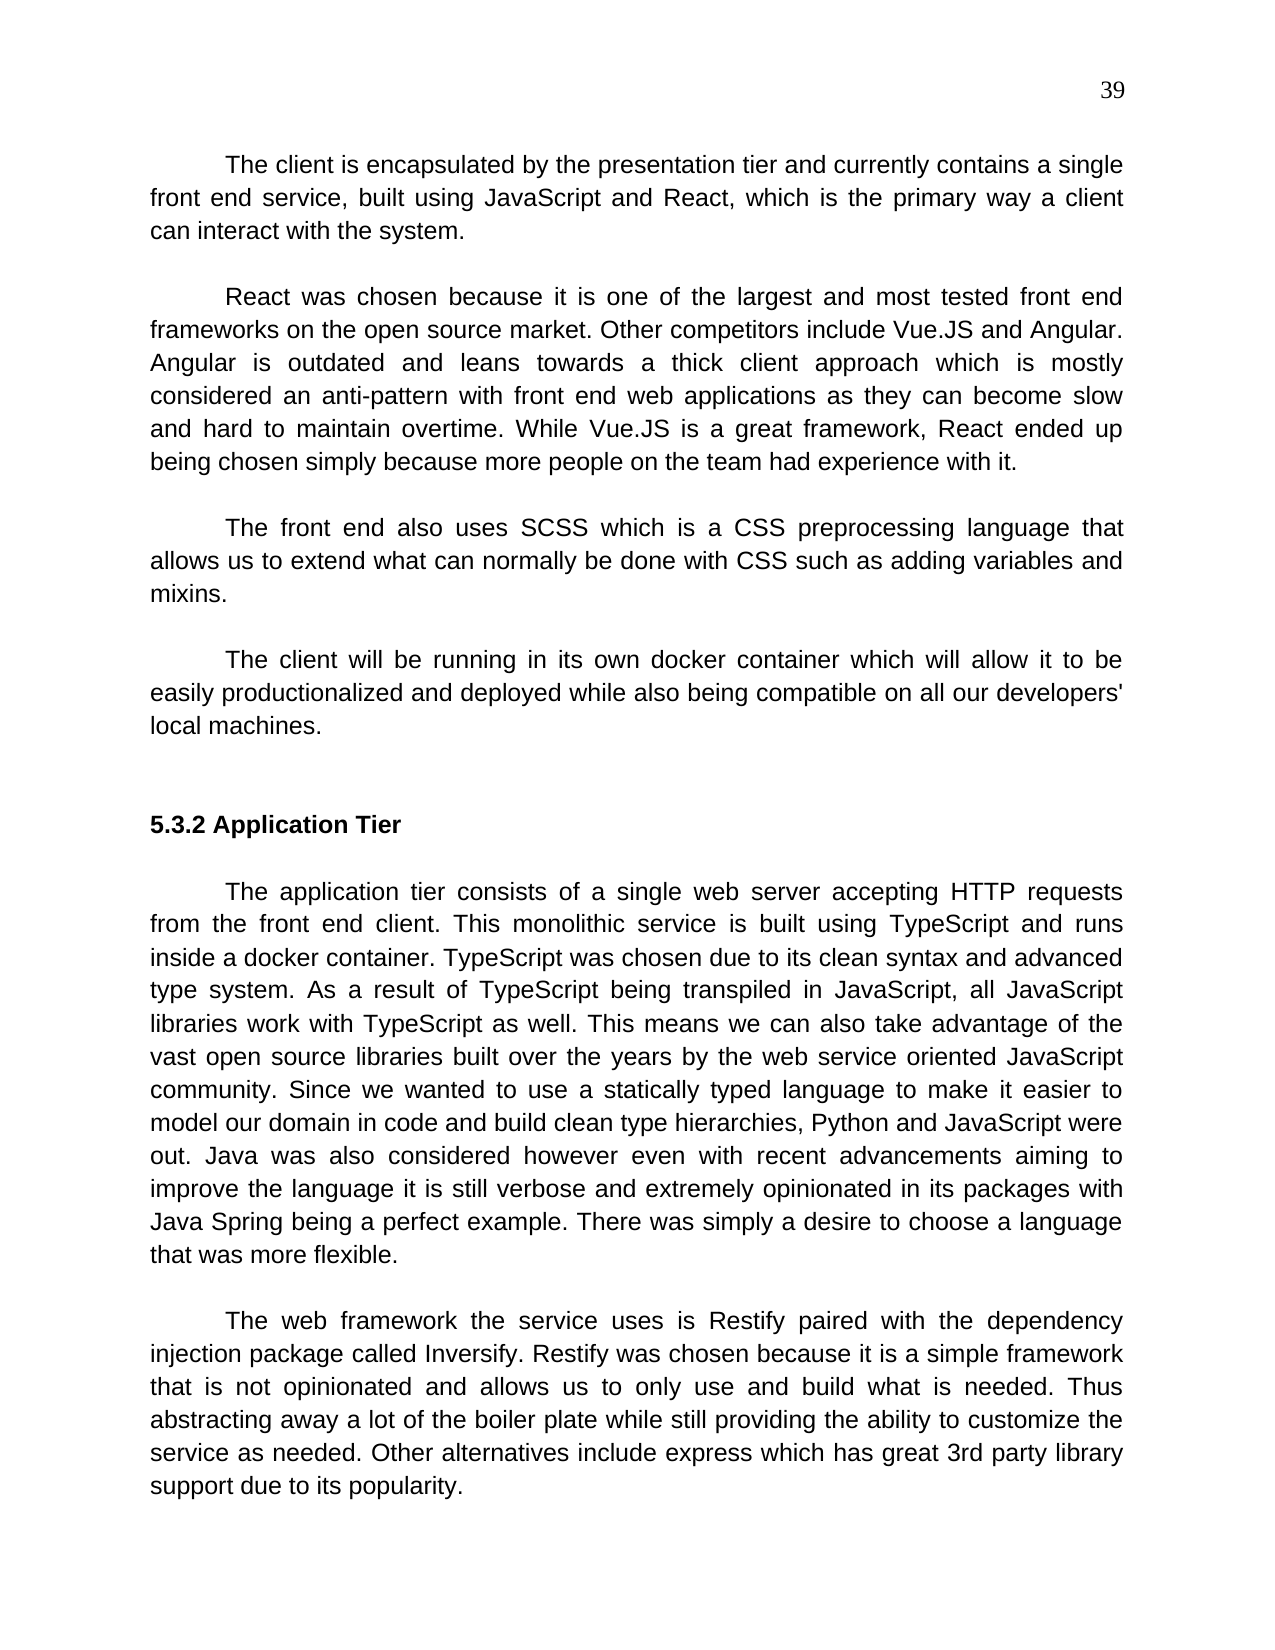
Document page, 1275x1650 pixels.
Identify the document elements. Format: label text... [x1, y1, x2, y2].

text The application tier consists of a single web server accepting HTTP requests from the front end client. This monolithic service is built using TypeScript and runs inside a docker container. TypeScript was chosen due to its clean syntax and advanced type system. As a result of TypeScript being transpiled in JavaScript, all JavaScript libraries work with TypeScript as well. This means we can also take advantage of the vast open source libraries built over the years by the web service oriented JavaScript community. Since we wanted to use a statically typed language to make it easier to model our domain in code and build clean type hierarchies, Python and JavaScript were out. Java was also considered however even with recent advancements aiming to improve the language it is still verbose and extremely opinionated in its packages with Java Spring being a perfect example. There was simply a desire to choose a language that was more flexible. [150, 876, 1125, 1268]
subtitle 5.3.2 Application Tier [150, 810, 1125, 839]
text The web framework the service uses is Restify paired with the dependency injection package called Inversify. Restify was chosen because it is a simple framework that is not opinionated and allows us to only use and build what is needed. Thus abstracting away a lot of the boiler plate while still providing the ability to customize the service as needed. Other alternatives include express which has great 3rd party library support due to its popularity. [150, 1306, 1125, 1499]
text The client is encapsulated by the presentation tier and currently contains a single front end service, built using JavaScript and React, which is the primary way a client can interact with the system. [150, 150, 1125, 245]
text The client will be running in its own docker container which will allow it to be easily productionalized and deployed while also being compatible on all our developers' local machines. [150, 645, 1125, 740]
text The front end also uses SCSS which is a CSS preprocessing language that allows us to extend what can normally be done with CSS such as adding variables and mixins. [150, 513, 1125, 608]
text React was chosen because it is one of the largest and most tested front end frameworks on the open source market. Other competitors include Vue.JS and Angular. Angular is outdated and leans towards a thick client approach which is mostly considered an anti-pattern with front end web applications as they can become slow and hard to maintain overtime. While Vue.JS is a great framework, React ended up being chosen simply because more people on the team had experience with it. [150, 282, 1125, 476]
